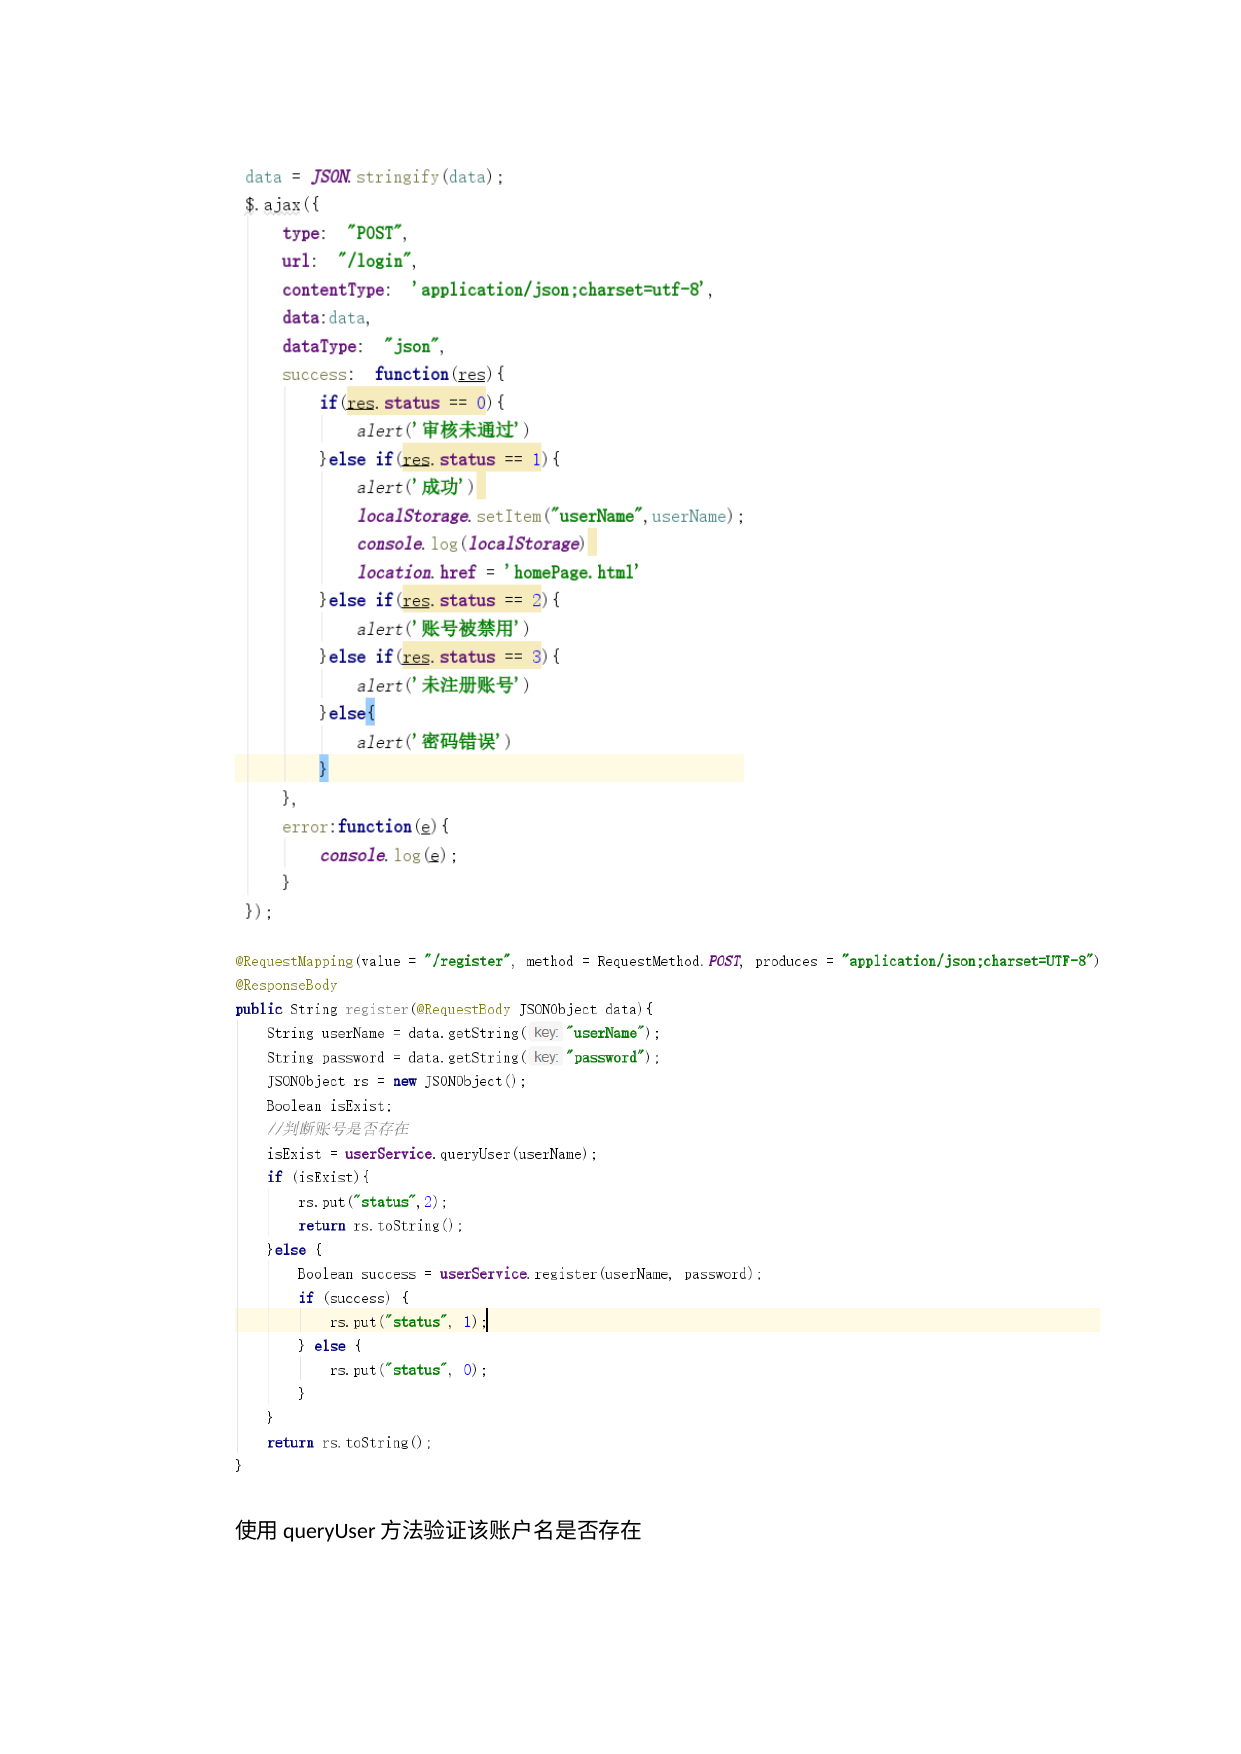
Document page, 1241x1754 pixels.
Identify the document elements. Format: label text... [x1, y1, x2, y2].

picture [234, 951, 1100, 1475]
picture [234, 162, 744, 925]
text 使用queryUser方法验证该账户名是否存在 [187, 1513, 1053, 1546]
